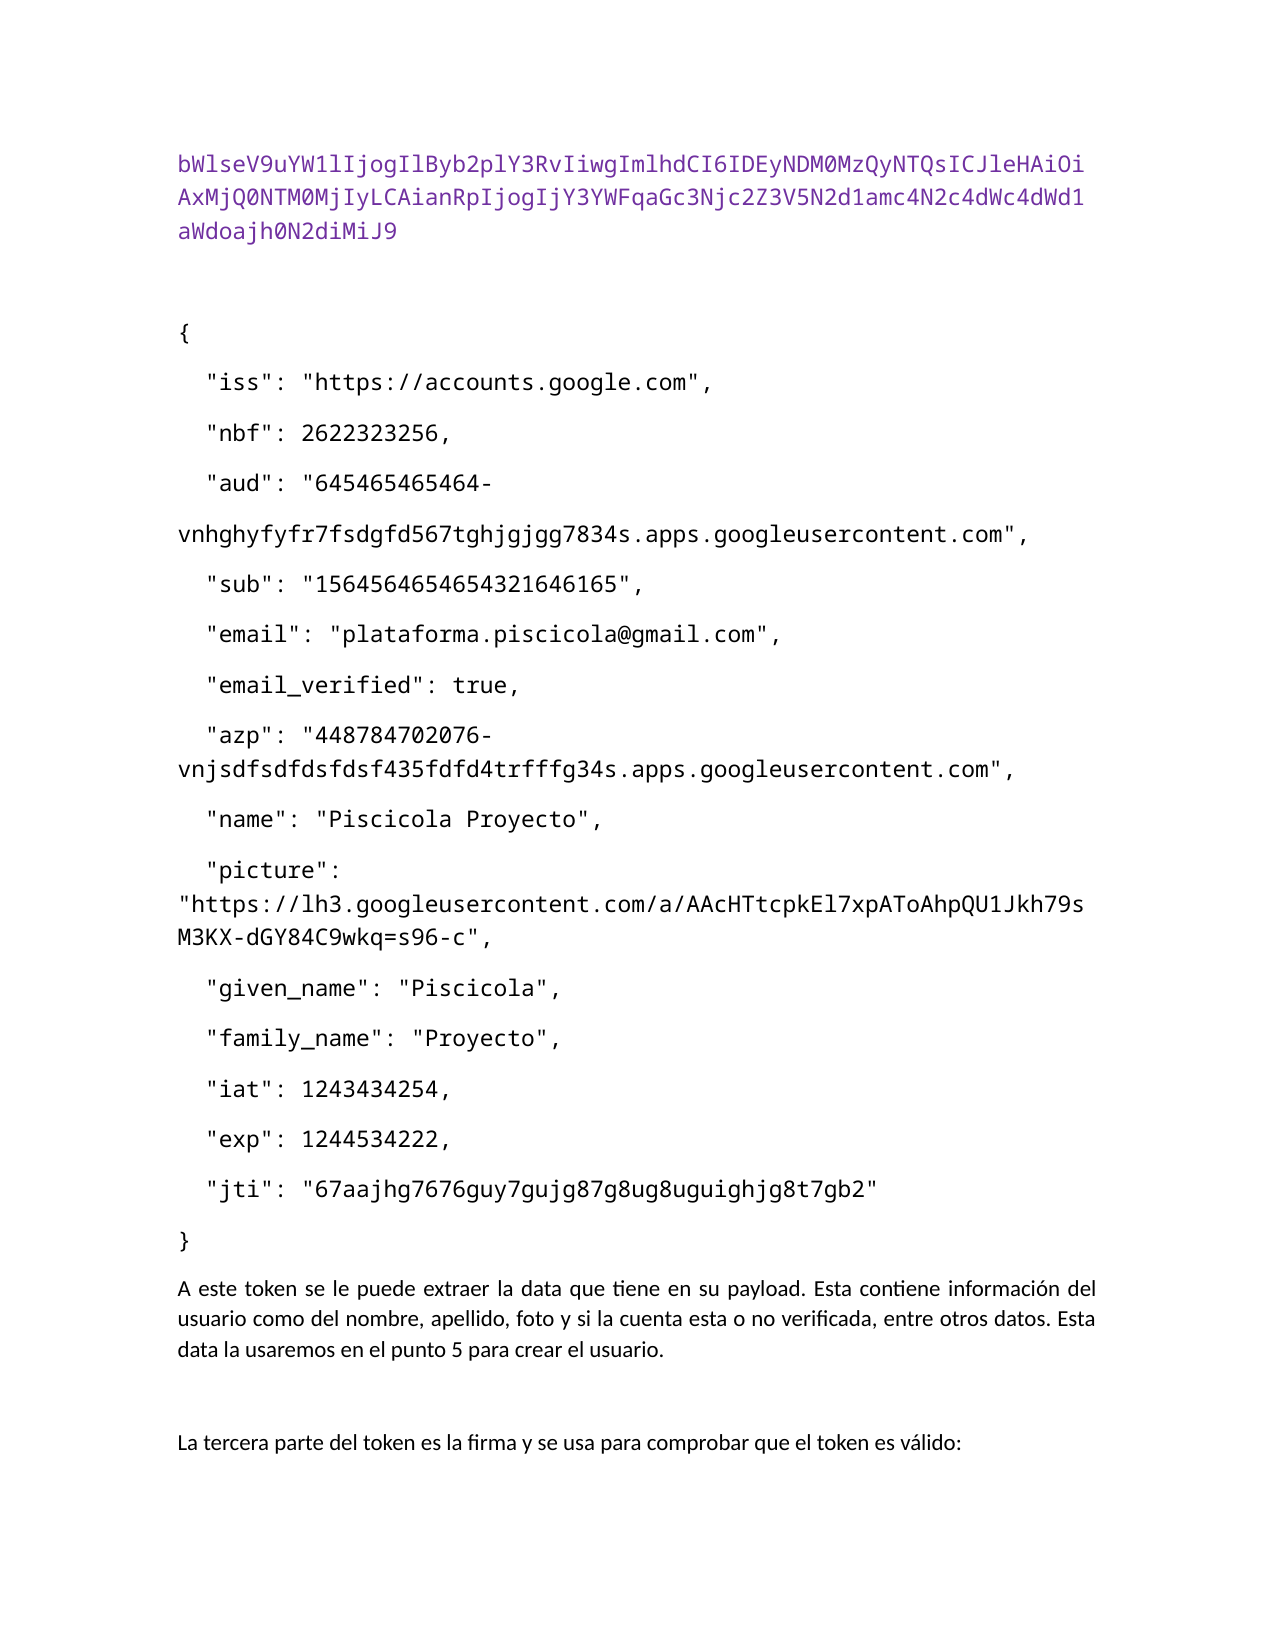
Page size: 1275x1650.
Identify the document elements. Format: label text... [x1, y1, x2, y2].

text "given_name": "Piscicola", [177, 972, 1098, 1003]
text "sub": "1564564654654321646165", [177, 568, 1098, 599]
text "exp": 1244534222, [177, 1123, 1098, 1154]
text { [177, 316, 1098, 347]
text } [177, 1224, 1098, 1255]
text "picture": "https://lh3.googleusercontent.com/a/AAcHTtcpkEl7xpAToAhpQU1Jkh79sM3KX-dGY84C9wkq=s96-c", [177, 854, 1098, 953]
text "iss": "https://accounts.google.com", [177, 366, 1098, 398]
text La tercera parte del token es la firma y se usa para comprobar que el token es válido: [177, 1428, 1098, 1456]
text "jti": "67aajhg7676guy7gujg87g8ug8uguighjg8t7gb2" [177, 1173, 1098, 1205]
text "iat": 1243434254, [177, 1073, 1098, 1104]
text "email": "plataforma.piscicola@gmail.com", [177, 618, 1098, 650]
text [177, 148, 1098, 246]
text "name": "Piscicola Proyecto", [177, 803, 1098, 835]
text "email_verified": true, [177, 669, 1098, 700]
text "aud": "645465465464- [177, 467, 1098, 498]
text "family_name": "Proyecto", [177, 1022, 1098, 1053]
text "nbf": 2622323256, [177, 417, 1098, 448]
text "azp": "448784702076-vnjsdfsdfdsfdsf435fdfd4trfffg34s.apps.googleusercontent.com", [177, 719, 1098, 784]
text A este token se le puede extraer la data que tiene en su payload. Esta contiene información del usuario como del nombre, apellido, foto y si la cuenta esta o no verificada, entre otros datos. Esta data la usaremos en el punto 5 para crear el usuario. [177, 1274, 1098, 1363]
text vnhghyfyfr7fsdgfd567tghjgjgg7834s.apps.googleusercontent.com", [177, 518, 1098, 549]
